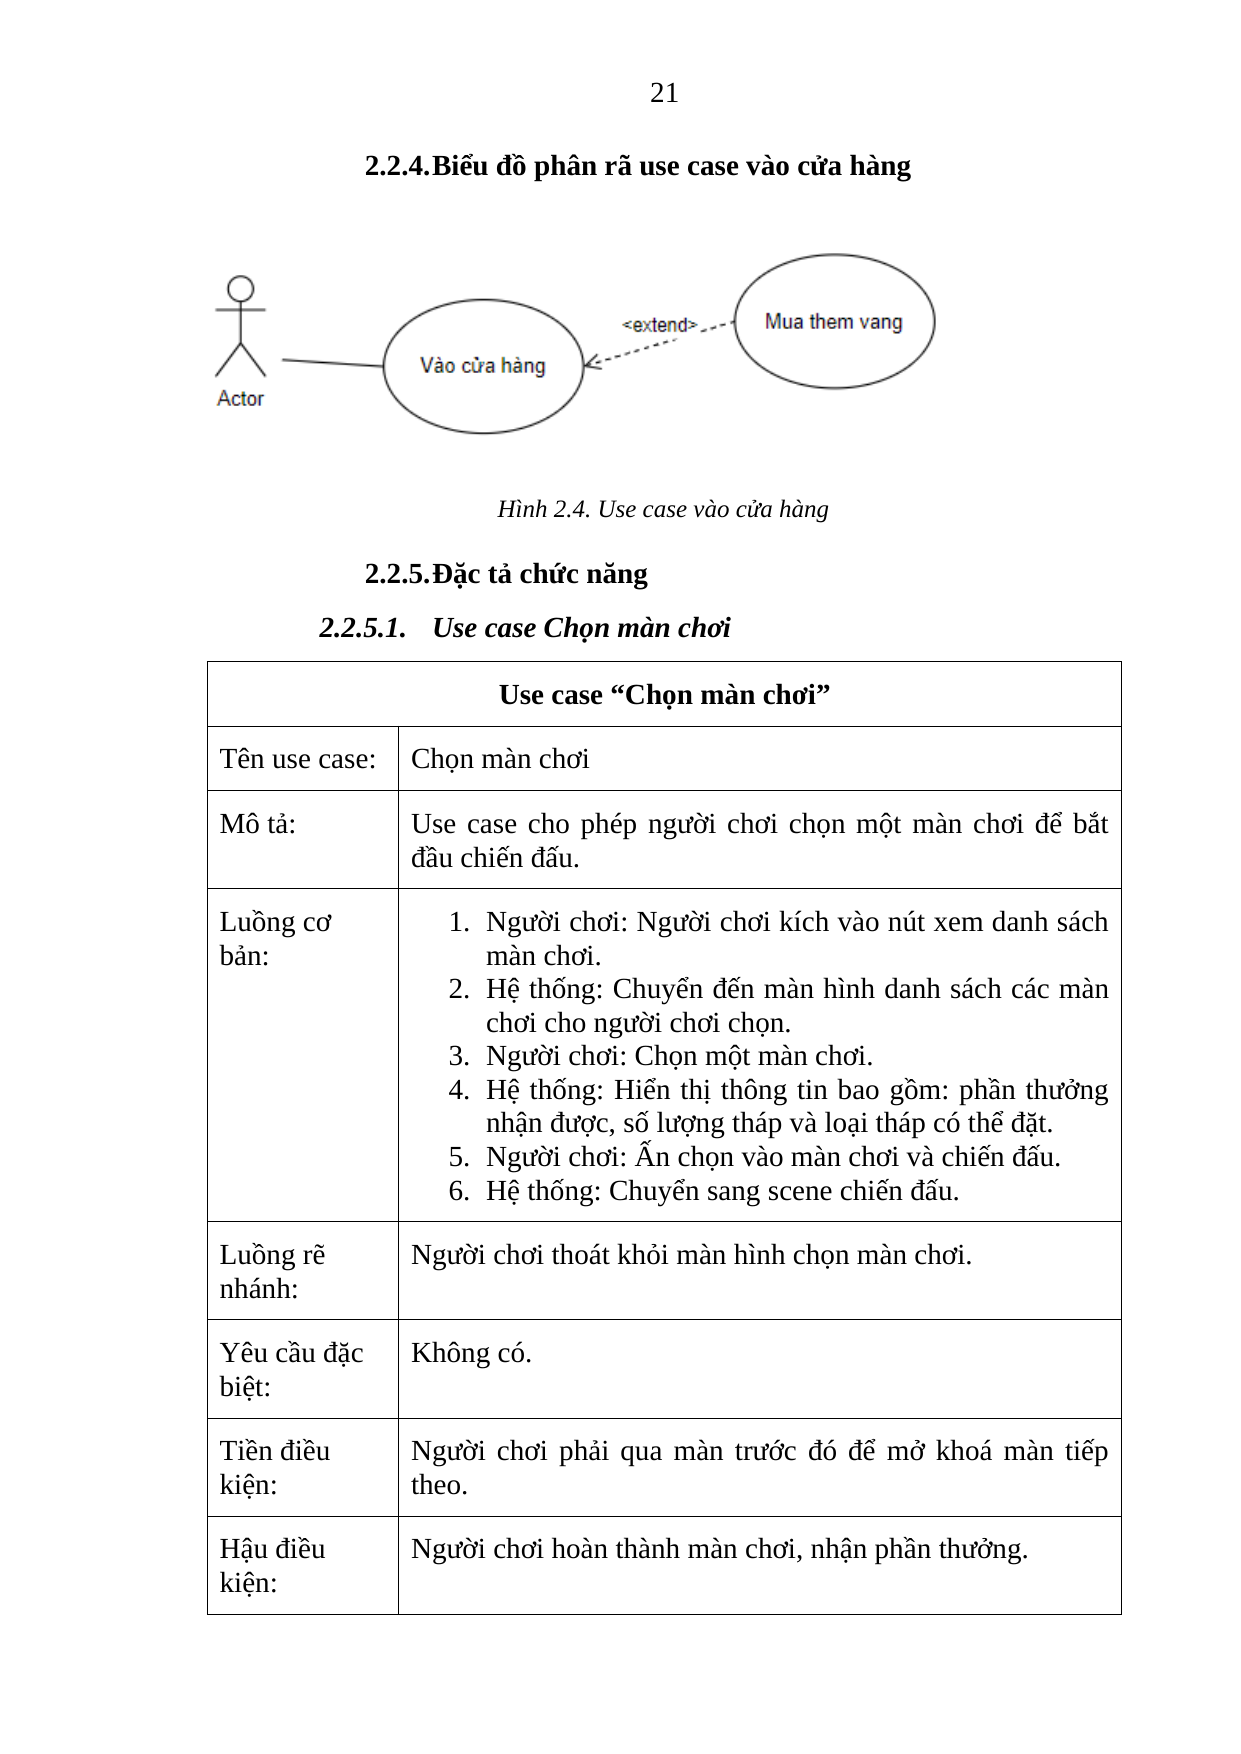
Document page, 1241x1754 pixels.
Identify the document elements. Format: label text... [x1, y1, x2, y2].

table_cell Tiền điều kiện: [208, 1419, 398, 1516]
table_cell Tên use case: [208, 727, 398, 790]
picture [206, 198, 939, 461]
table_cell Người chơi: Người chơi kích vào nút xem danh sách màn chơi. Hệ thống: Chuyển đến màn hình danh sách các màn chơi cho người chơi chọn. Người chơi: Chọn một màn chơi. Hệ thống: Hiển thị thông tin bao gồm: phần thưởng nhận được, số lượng tháp và loại tháp có thể đặt. Người chơi: Ấn chọn vào màn chơi và chiến đấu. Hệ thống: Chuyển sang scene chiến đấu. [399, 889, 1121, 1221]
table_cell Hậu điều kiện: [208, 1517, 398, 1614]
table_cell Người chơi phải qua màn trước đó để mở khoá màn tiếp theo. [399, 1419, 1121, 1516]
subtitle Use case Chọn màn chơi [319, 611, 1122, 644]
table_cell Luồng rẽ nhánh: [208, 1222, 398, 1319]
table_cell Luồng cơ bản: [208, 889, 398, 1221]
table_cell Chọn màn chơi [399, 727, 1121, 790]
table_cell Use case cho phép người chơi chọn một màn chơi để bắt đầu chiến đấu. [399, 791, 1121, 888]
table_header Use case “Chọn màn chơi” [208, 662, 1121, 726]
table_cell Không có. [399, 1320, 1121, 1417]
subtitle Biểu đồ phân rã use case vào cửa hàng [364, 148, 1122, 181]
text Hình .. Use case vào cửa hàng [207, 494, 1122, 523]
table_cell Người chơi hoàn thành màn chơi, nhận phần thưởng. [399, 1517, 1121, 1614]
table_cell Người chơi thoát khỏi màn hình chọn màn chơi. [399, 1222, 1121, 1319]
table_cell Yêu cầu đặc biệt: [208, 1320, 398, 1417]
table_cell Mô tả: [208, 791, 398, 888]
subtitle Đặc tả chức năng [364, 556, 1122, 590]
